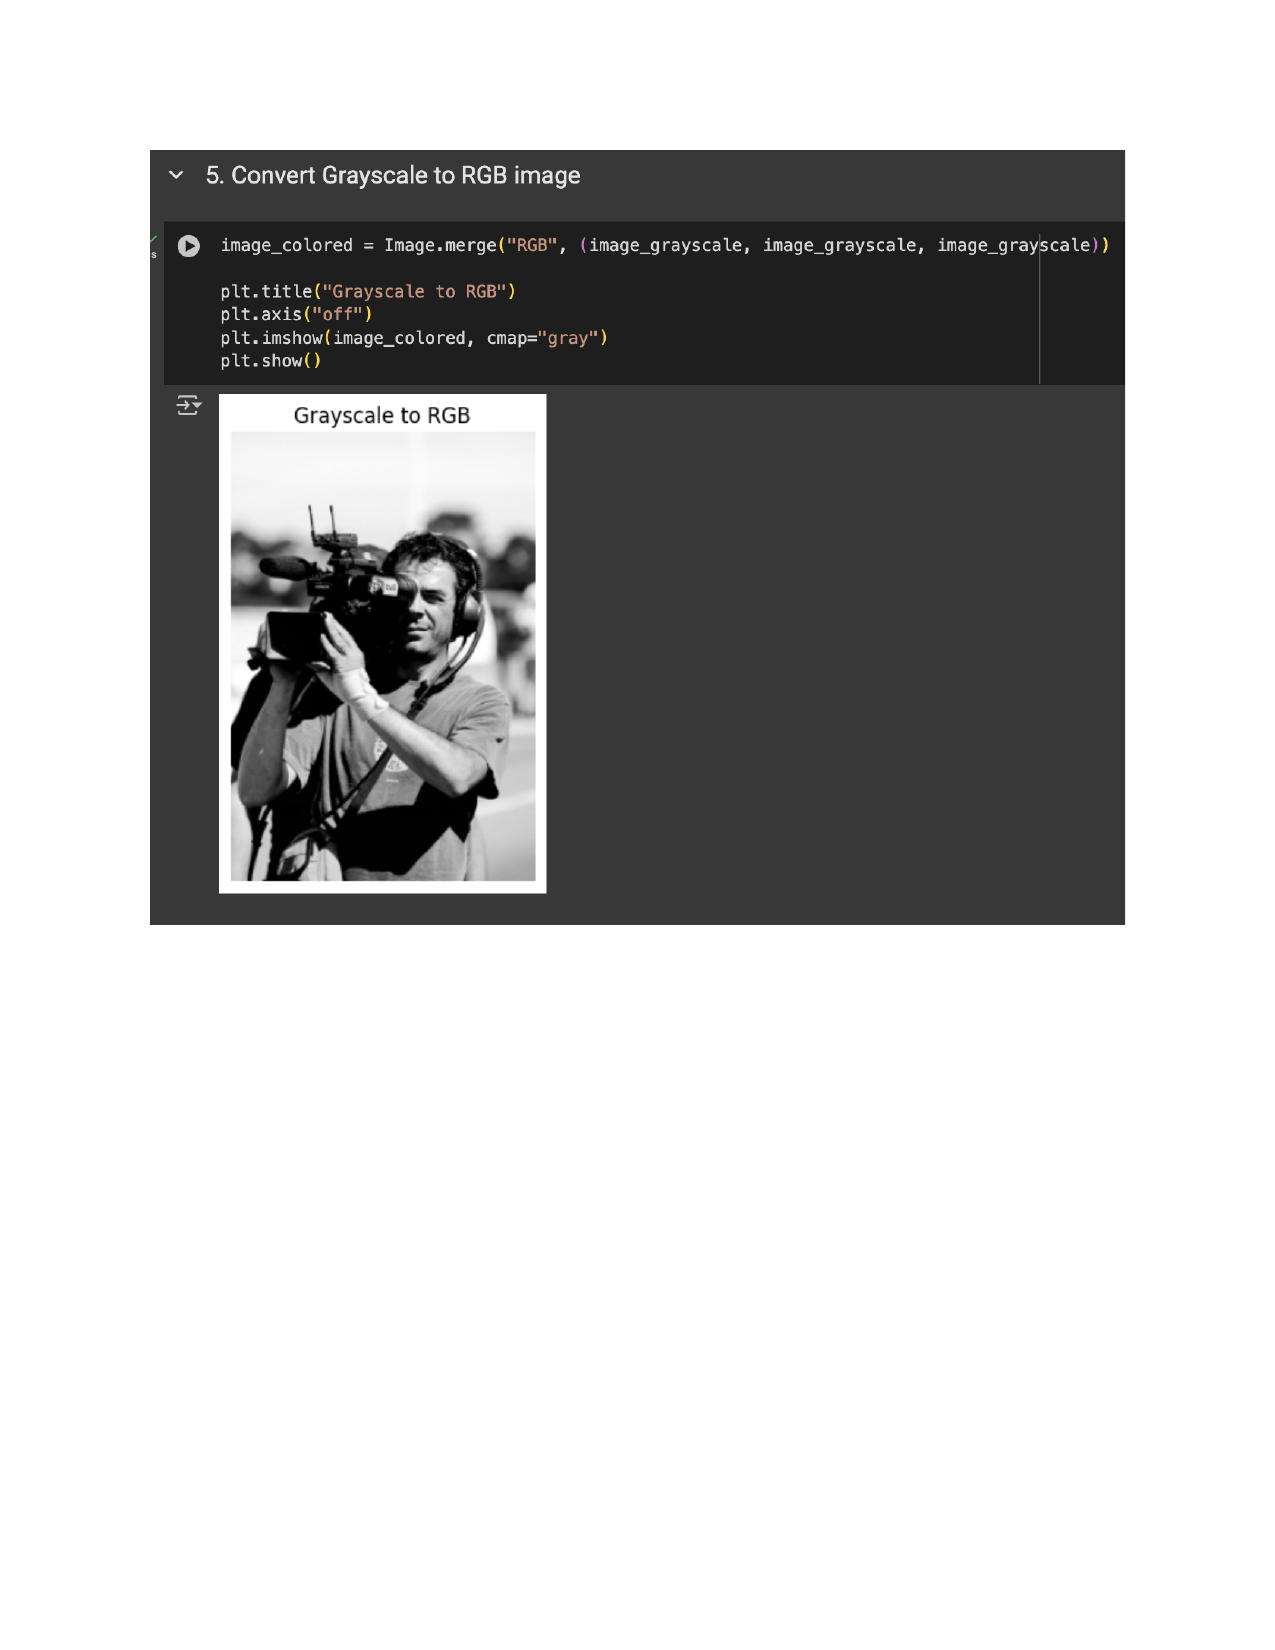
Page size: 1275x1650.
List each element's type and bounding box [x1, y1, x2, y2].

picture [150, 150, 1125, 925]
